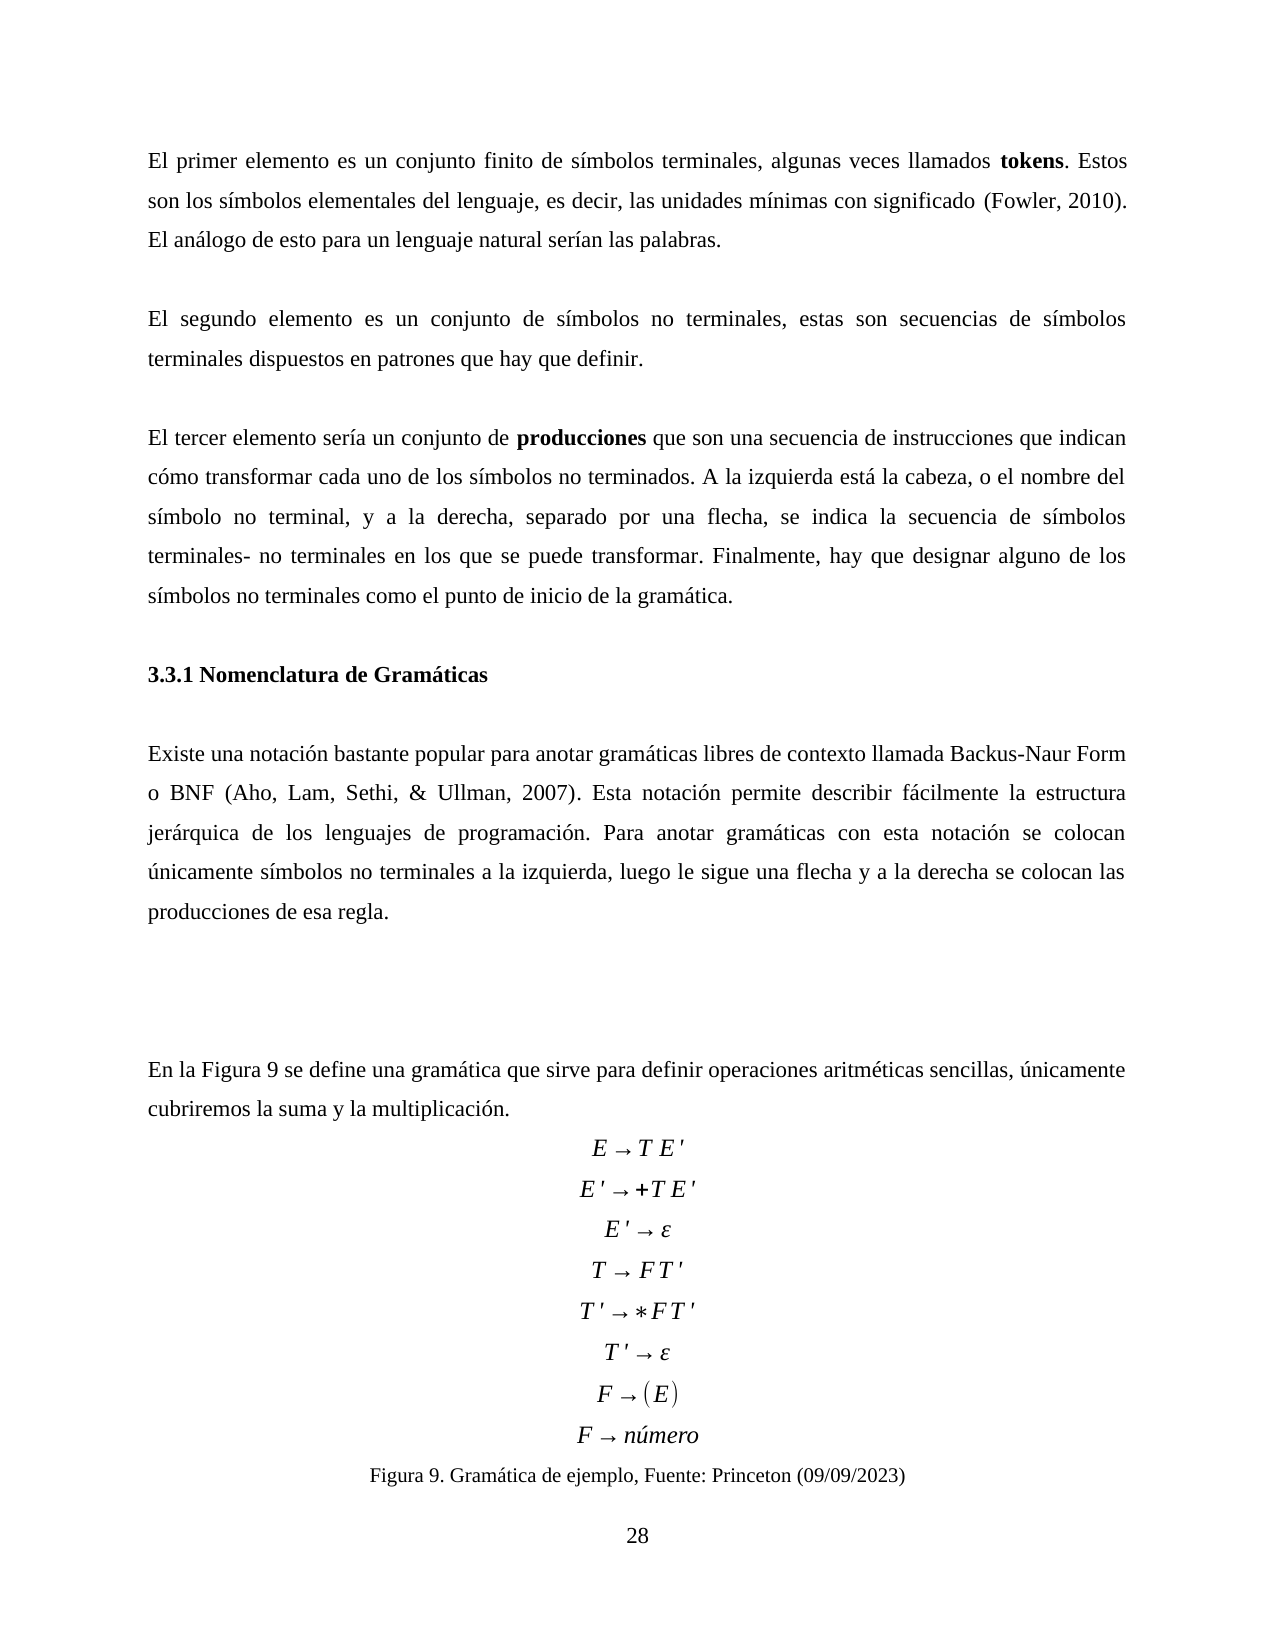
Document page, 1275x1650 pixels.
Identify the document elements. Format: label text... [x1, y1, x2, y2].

text El segundo elemento es un conjunto de símbolos no terminales, estas son secuencias de símbolos terminales dispuestos en patrones que hay que definir. [148, 306, 1127, 371]
text El tercer elemento sería un conjunto de producciones que son una secuencia de instrucciones que indican cómo transformar cada uno de los símbolos no terminados. A la izquierda está la cabeza, o el nombre del símbolo no terminal, y a la derecha, separado por una flecha, se indica la secuencia de símbolos terminales- no terminales en los que se puede transformar. Finalmente, hay que designar alguno de los símbolos no terminales como el punto de inicio de la gramática. [148, 424, 1127, 608]
text Figura 9. Gramática de ejemplo, Fuente: Princeton (09/09/2023) [148, 1463, 1127, 1487]
text En la Figura 9 se define una gramática que sirve para definir operaciones aritméticas sencillas, únicamente cubriremos la suma y la multiplicación. [148, 1056, 1127, 1121]
text Existe una notación bastante popular para anotar gramáticas libres de contexto llamada Backus-Naur Form o BNF . Esta notación permite describir fácilmente la estructura jerárquica de los lenguajes de programación. Para anotar gramáticas con esta notación se colocan únicamente símbolos no terminales a la izquierda, luego le sigue una flecha y a la derecha se colocan las producciones de esa regla. [148, 740, 1127, 924]
text El primer elemento es un conjunto finito de símbolos terminales, algunas veces llamados tokens. Estos son los símbolos elementales del lenguaje, es decir, las unidades mínimas con significado . El análogo de esto para un lenguaje natural serían las palabras. [148, 148, 1127, 253]
text 3.3.1 Nomenclatura de Gramáticas [148, 661, 1127, 687]
